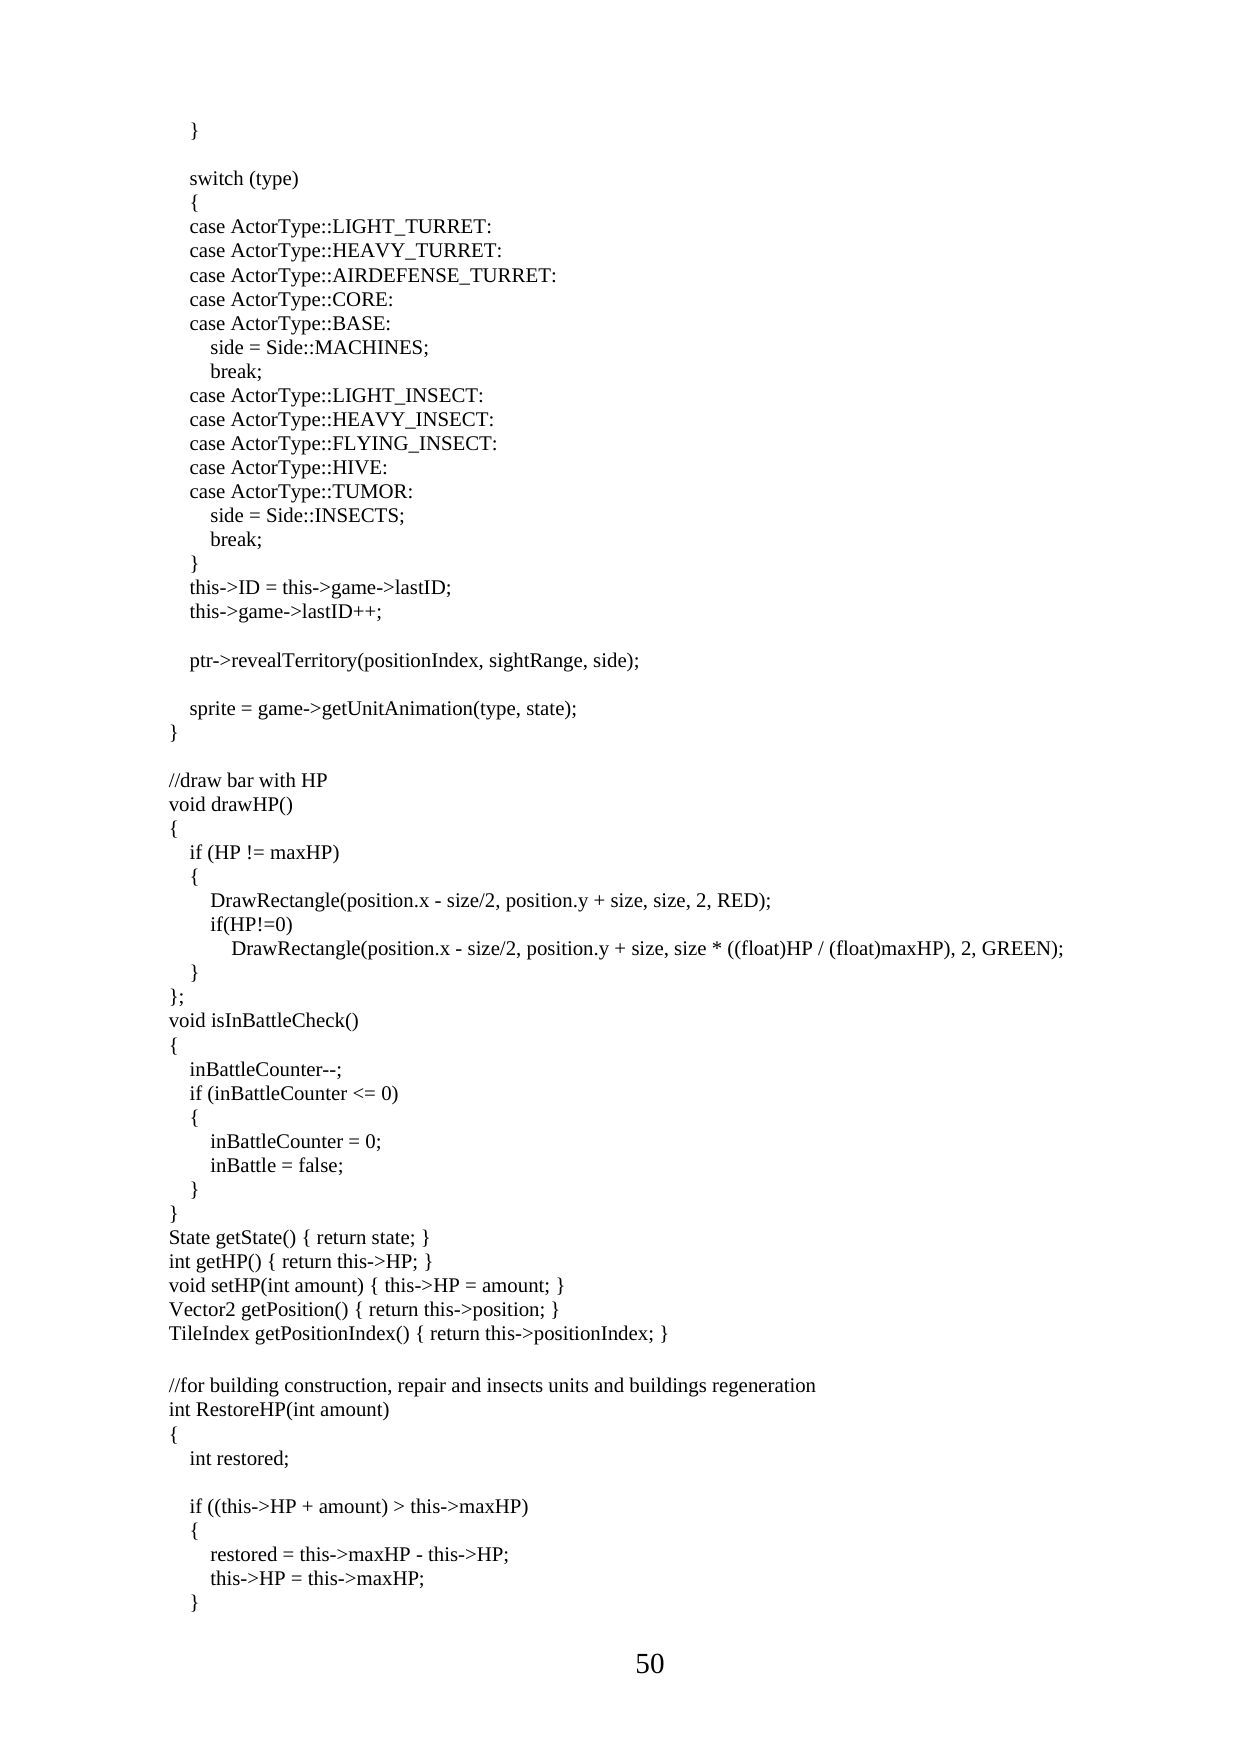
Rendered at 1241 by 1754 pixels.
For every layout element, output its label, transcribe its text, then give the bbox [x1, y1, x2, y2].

text if(HP!=0) [148, 912, 1152, 936]
text } [148, 551, 1152, 575]
text this->game->lastID++; [148, 599, 1152, 623]
text case ActorType::FLYING_INSECT: [148, 431, 1152, 455]
text int getHP() { return this->HP; } [148, 1249, 1152, 1273]
text this->ID = this->game->lastID; [148, 575, 1152, 599]
text sprite = game->getUnitAnimation(type, state); [148, 696, 1152, 720]
text { [148, 1032, 1152, 1057]
text if ((this->HP + amount) > this->maxHP) [148, 1494, 1152, 1518]
text //draw bar with HP [148, 768, 1152, 792]
text case ActorType::AIRDEFENSE_TURRET: [148, 262, 1152, 287]
text case ActorType::HEAVY_TURRET: [148, 238, 1152, 262]
text case ActorType::TUMOR: [148, 479, 1152, 503]
text case ActorType::BASE: [148, 311, 1152, 335]
text { [148, 816, 1152, 840]
text void setHP(int amount) { this->HP = amount; } [148, 1273, 1152, 1297]
text { [148, 1105, 1152, 1129]
text int restored; [148, 1446, 1152, 1469]
text } [148, 960, 1152, 984]
text inBattleCounter--; [148, 1057, 1152, 1081]
text } [148, 720, 1152, 744]
text inBattle = false; [148, 1153, 1152, 1177]
text { [148, 1518, 1152, 1542]
text void isInBattleCheck() [148, 1008, 1152, 1032]
text side = Side::INSECTS; [148, 503, 1152, 527]
text Vector2 getPosition() { return this->position; } [148, 1297, 1152, 1321]
text } [148, 1201, 1152, 1225]
text case ActorType::HEAVY_INSECT: [148, 407, 1152, 431]
text case ActorType::HIVE: [148, 455, 1152, 479]
text int RestoreHP(int amount) [148, 1397, 1152, 1421]
text DrawRectangle(position.x - size/2, position.y + size, size * ((float)HP / (float)maxHP), 2, GREEN); [148, 936, 1152, 960]
text } [148, 1177, 1152, 1201]
text State getState() { return state; } [148, 1225, 1152, 1249]
text if (HP != maxHP) [148, 840, 1152, 864]
text switch (type) [148, 166, 1152, 190]
text this->HP = this->maxHP; [148, 1566, 1152, 1590]
text } [148, 1590, 1152, 1614]
text } [148, 118, 1152, 142]
text case ActorType::CORE: [148, 287, 1152, 311]
text //for building construction, repair and insects units and buildings regeneration [148, 1373, 1152, 1397]
text if (inBattleCounter <= 0) [148, 1081, 1152, 1105]
text void drawHP() [148, 792, 1152, 816]
text break; [148, 359, 1152, 383]
text case ActorType::LIGHT_TURRET: [148, 214, 1152, 238]
text { [148, 1421, 1152, 1446]
text restored = this->maxHP - this->HP; [148, 1542, 1152, 1566]
text }; [148, 984, 1152, 1008]
text { [148, 190, 1152, 214]
text DrawRectangle(position.x - size/2, position.y + size, size, 2, RED); [148, 888, 1152, 912]
text inBattleCounter = 0; [148, 1129, 1152, 1153]
text case ActorType::LIGHT_INSECT: [148, 383, 1152, 407]
text ptr->revealTerritory(positionIndex, sightRange, side); [148, 647, 1152, 672]
text { [148, 864, 1152, 888]
text TileIndex getPositionIndex() { return this->positionIndex; } [148, 1321, 1152, 1345]
text side = Side::MACHINES; [148, 335, 1152, 359]
text break; [148, 527, 1152, 551]
